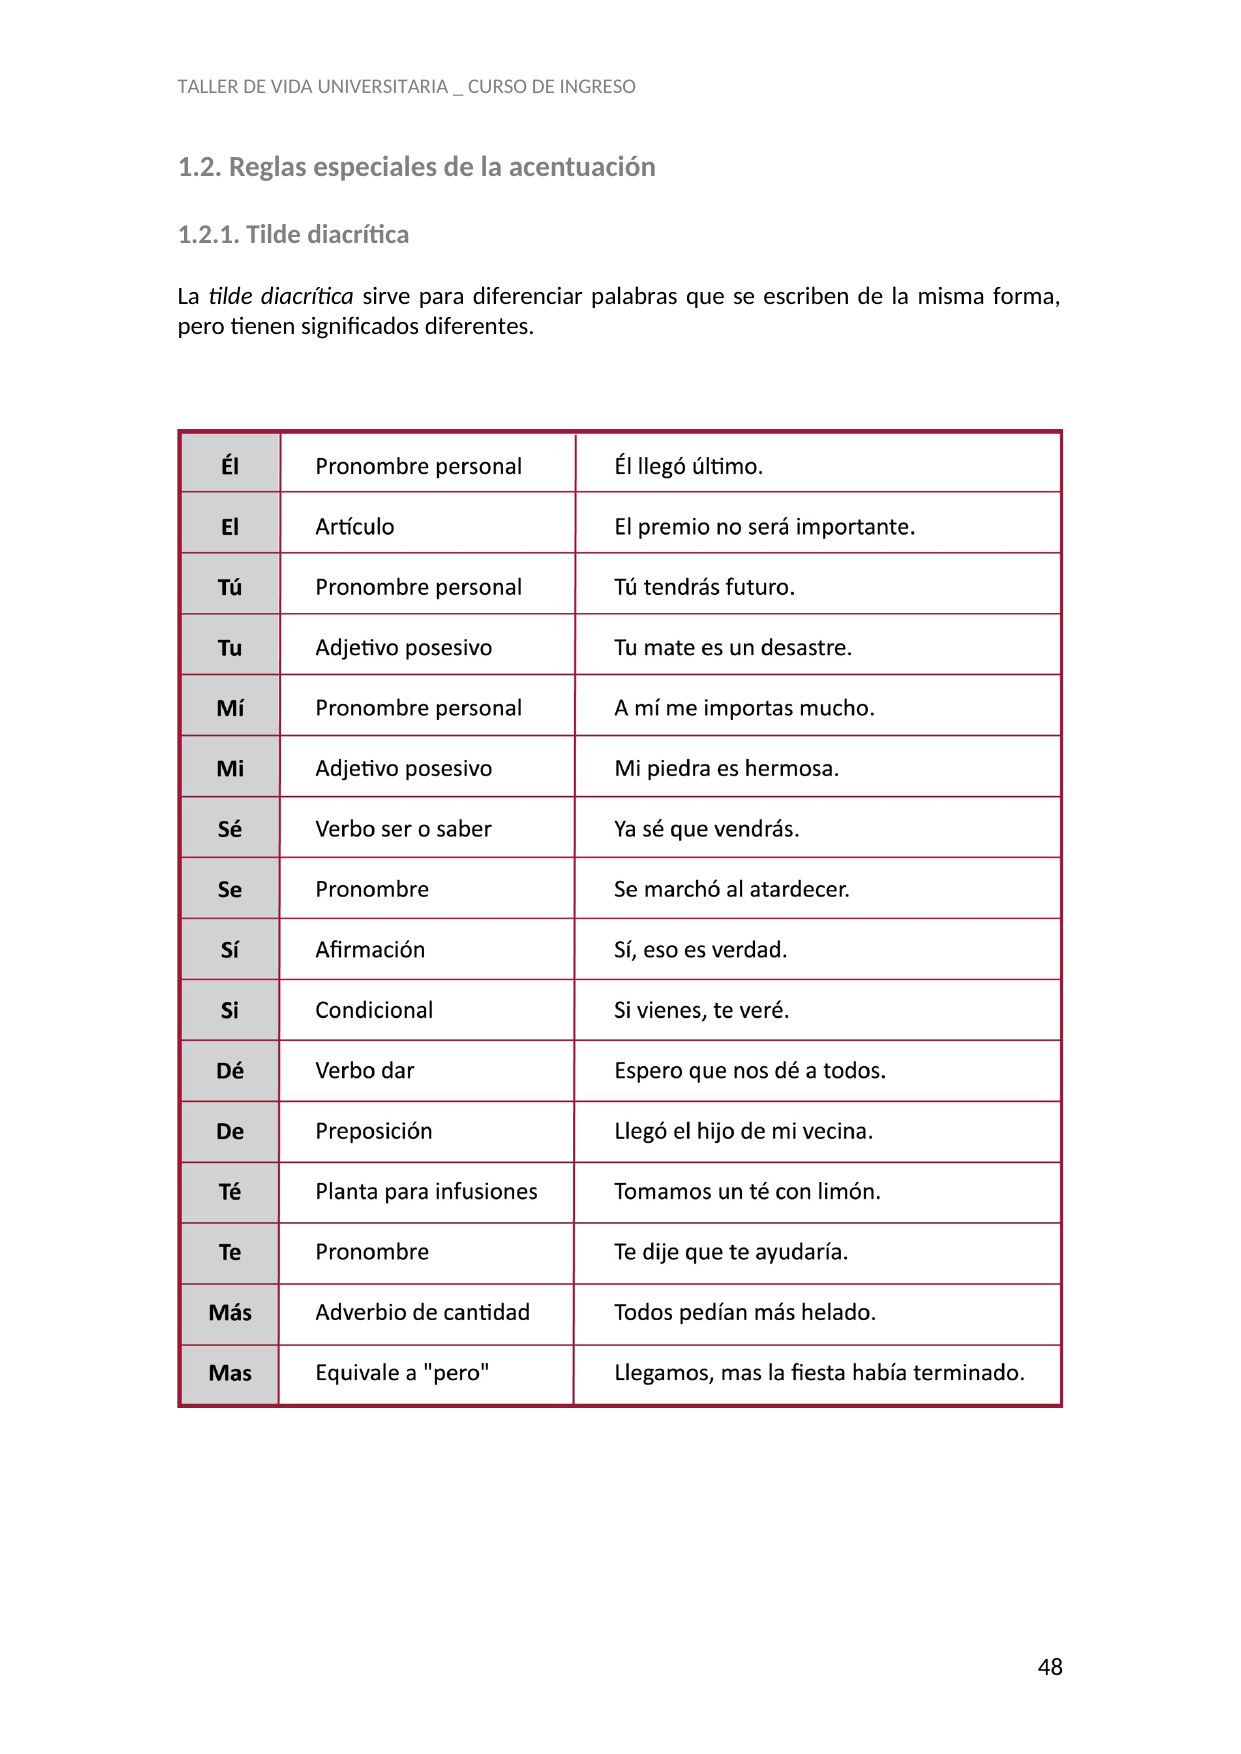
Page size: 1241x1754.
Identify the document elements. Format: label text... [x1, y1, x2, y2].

text La tilde diacrítica sirve para diferenciar palabras que se escriben de la misma forma, pero tienen significados diferentes. [177, 280, 1063, 341]
text 1.2.1. Tilde diacrítica [177, 218, 1063, 251]
picture [177, 429, 1064, 1408]
text 1.2. Reglas especiales de la acentuación [177, 148, 1063, 183]
